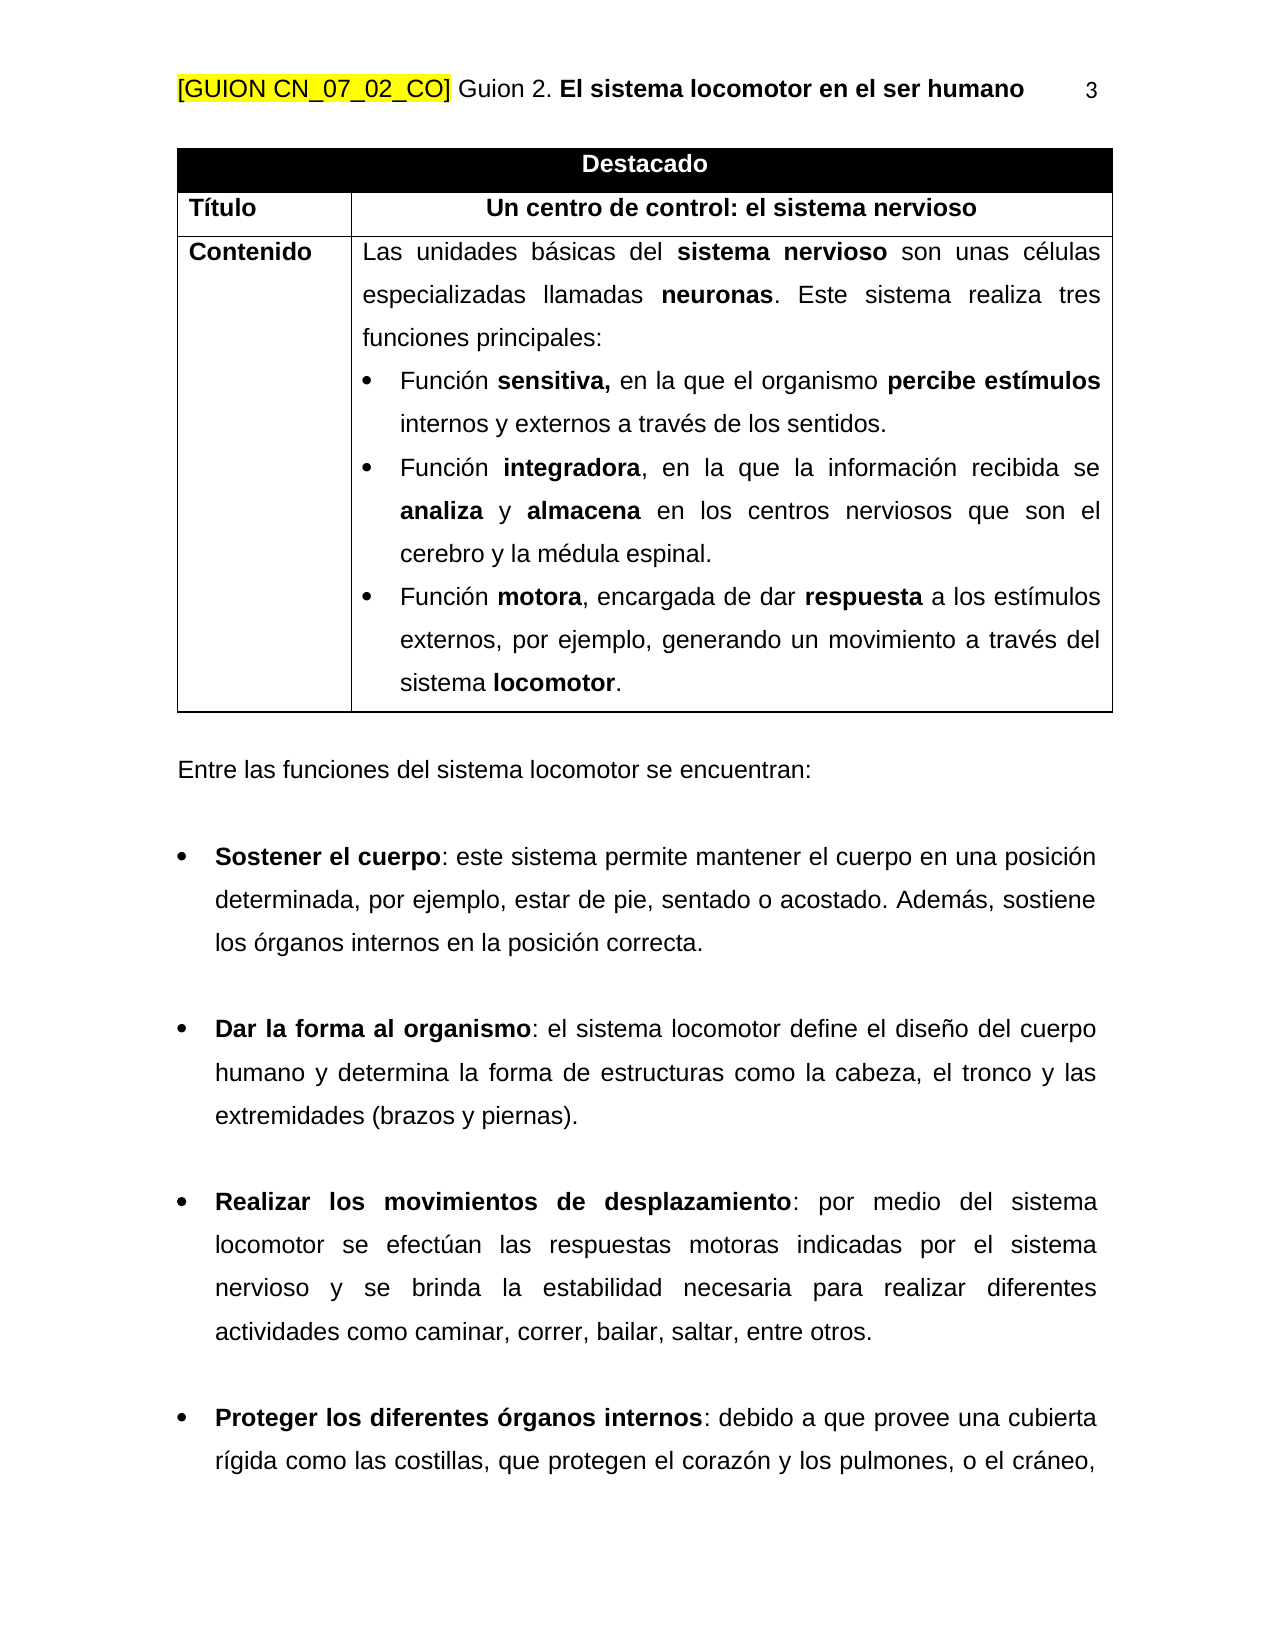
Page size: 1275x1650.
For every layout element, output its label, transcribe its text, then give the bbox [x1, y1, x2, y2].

table_cell Un centro de control: el sistema nervioso [352, 193, 1112, 236]
table_cell Contenido [178, 237, 351, 711]
text Entre las funciones del sistema locomotor se encuentran: [177, 756, 1098, 784]
list Dar la forma al organismo: el sistema locomotor define el diseño del cuerpo humano y determina la forma de estructuras como la cabeza, el tronco y las extremidades (brazos y piernas). [177, 1014, 1098, 1129]
list Realizar los movimientos de desplazamiento: por medio del sistema locomotor se efectúan las respuestas motoras indicadas por el sistema nervioso y se brinda la estabilidad necesaria para realizar diferentes actividades como caminar, correr, bailar, saltar, entre otros. [177, 1187, 1098, 1345]
table_cell Título [178, 193, 351, 236]
table_cell Las unidades básicas del sistema nervioso son unas células especializadas llamadas neuronas. Este sistema realiza tres funciones principales: Función sensitiva, en la que el organismo percibe estímulos internos y externos a través de los sentidos. Función integradora, en la que la información recibida se analiza y almacena en los centros nerviosos que son el cerebro y la médula espinal. Función motora, encargada de dar respuesta a los estímulos externos, por ejemplo, generando un movimiento a través del sistema locomotor. [352, 237, 1112, 711]
table_header Destacado [178, 149, 1112, 192]
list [177, 1403, 1098, 1475]
list Sostener el cuerpo: este sistema permite mantener el cuerpo en una posición determinada, por ejemplo, estar de pie, sentado o acostado. Además, sostiene los órganos internos en la posición correcta. [177, 842, 1098, 957]
